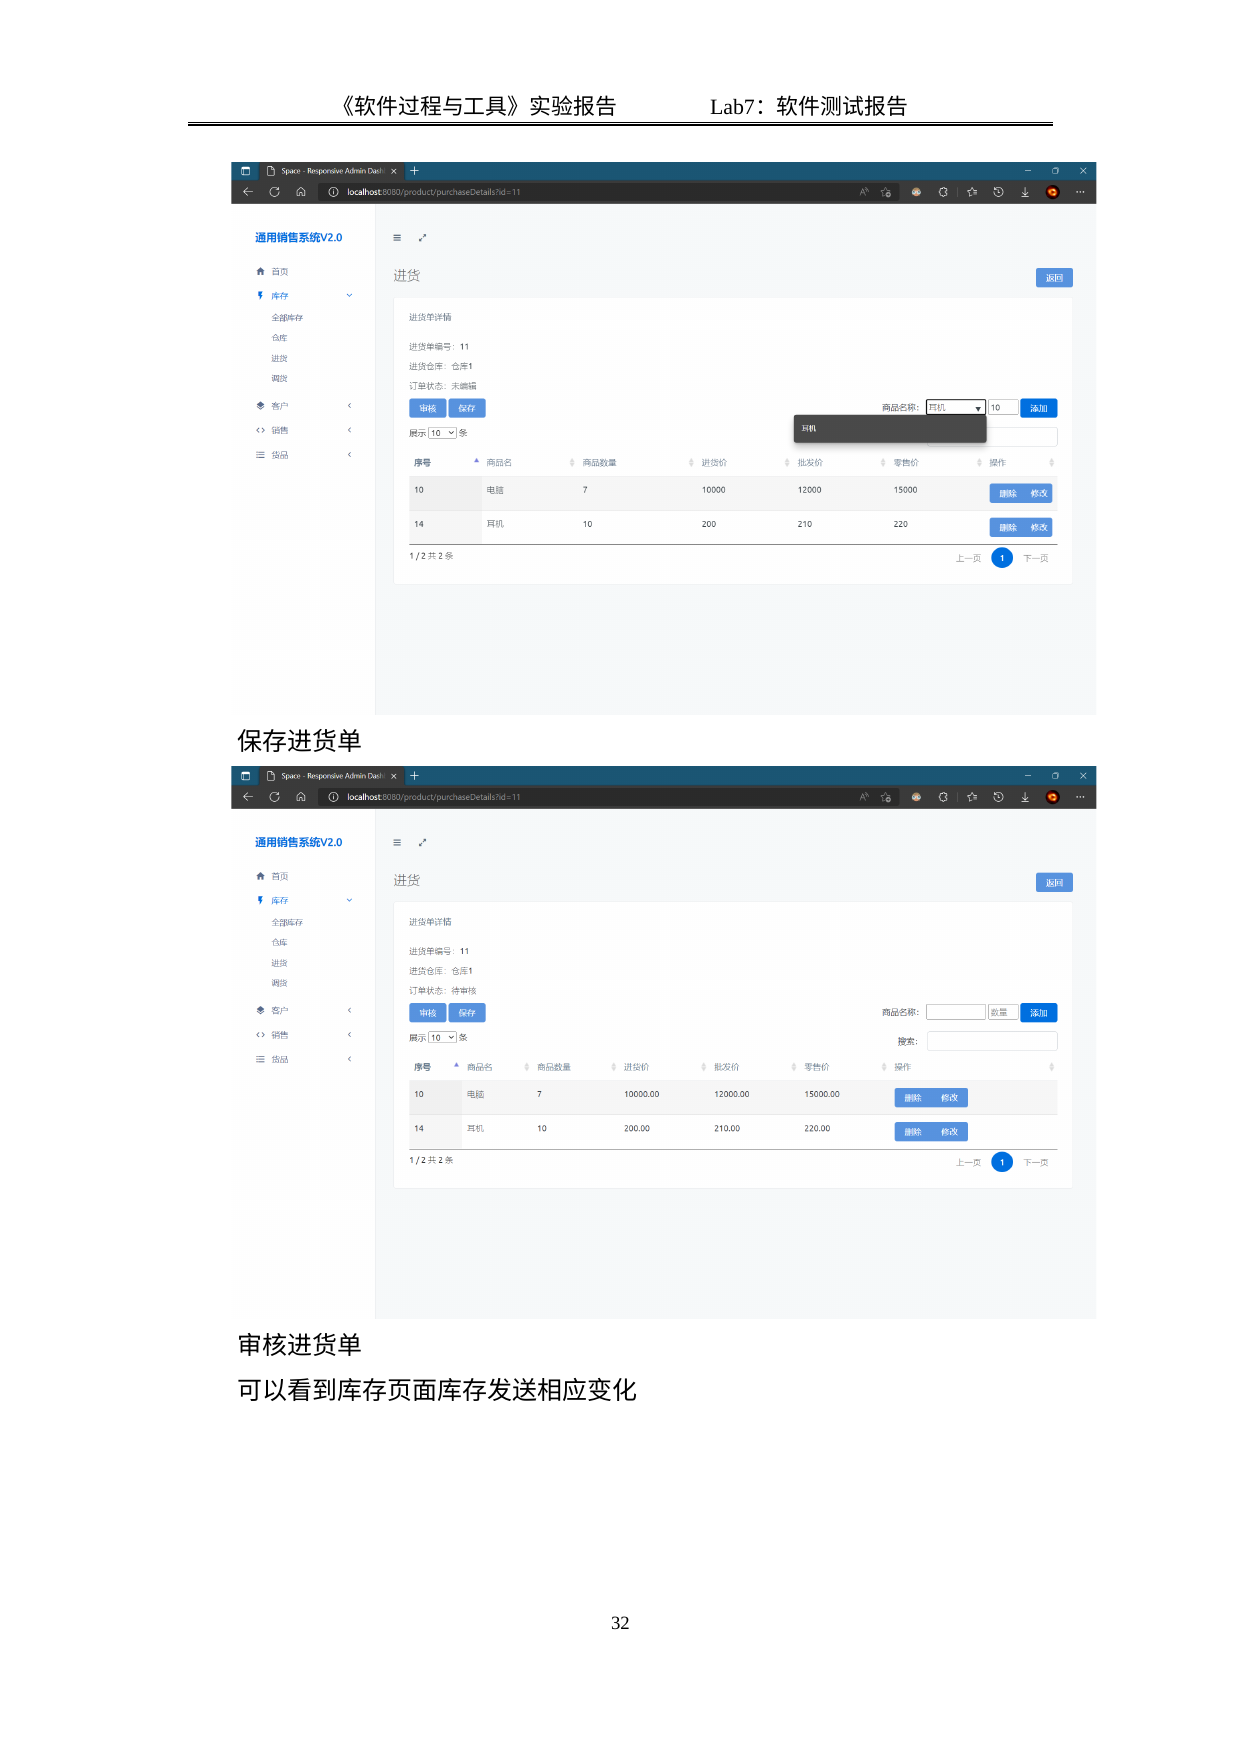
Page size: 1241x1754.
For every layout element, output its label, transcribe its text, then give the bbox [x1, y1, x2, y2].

text 保存进货单 [187, 721, 1053, 757]
text 可以看到库存页面库存发送相应变化 [187, 1371, 1053, 1407]
picture [231, 766, 1097, 1319]
text 审核进货单 [187, 1325, 1053, 1361]
picture [231, 162, 1097, 715]
